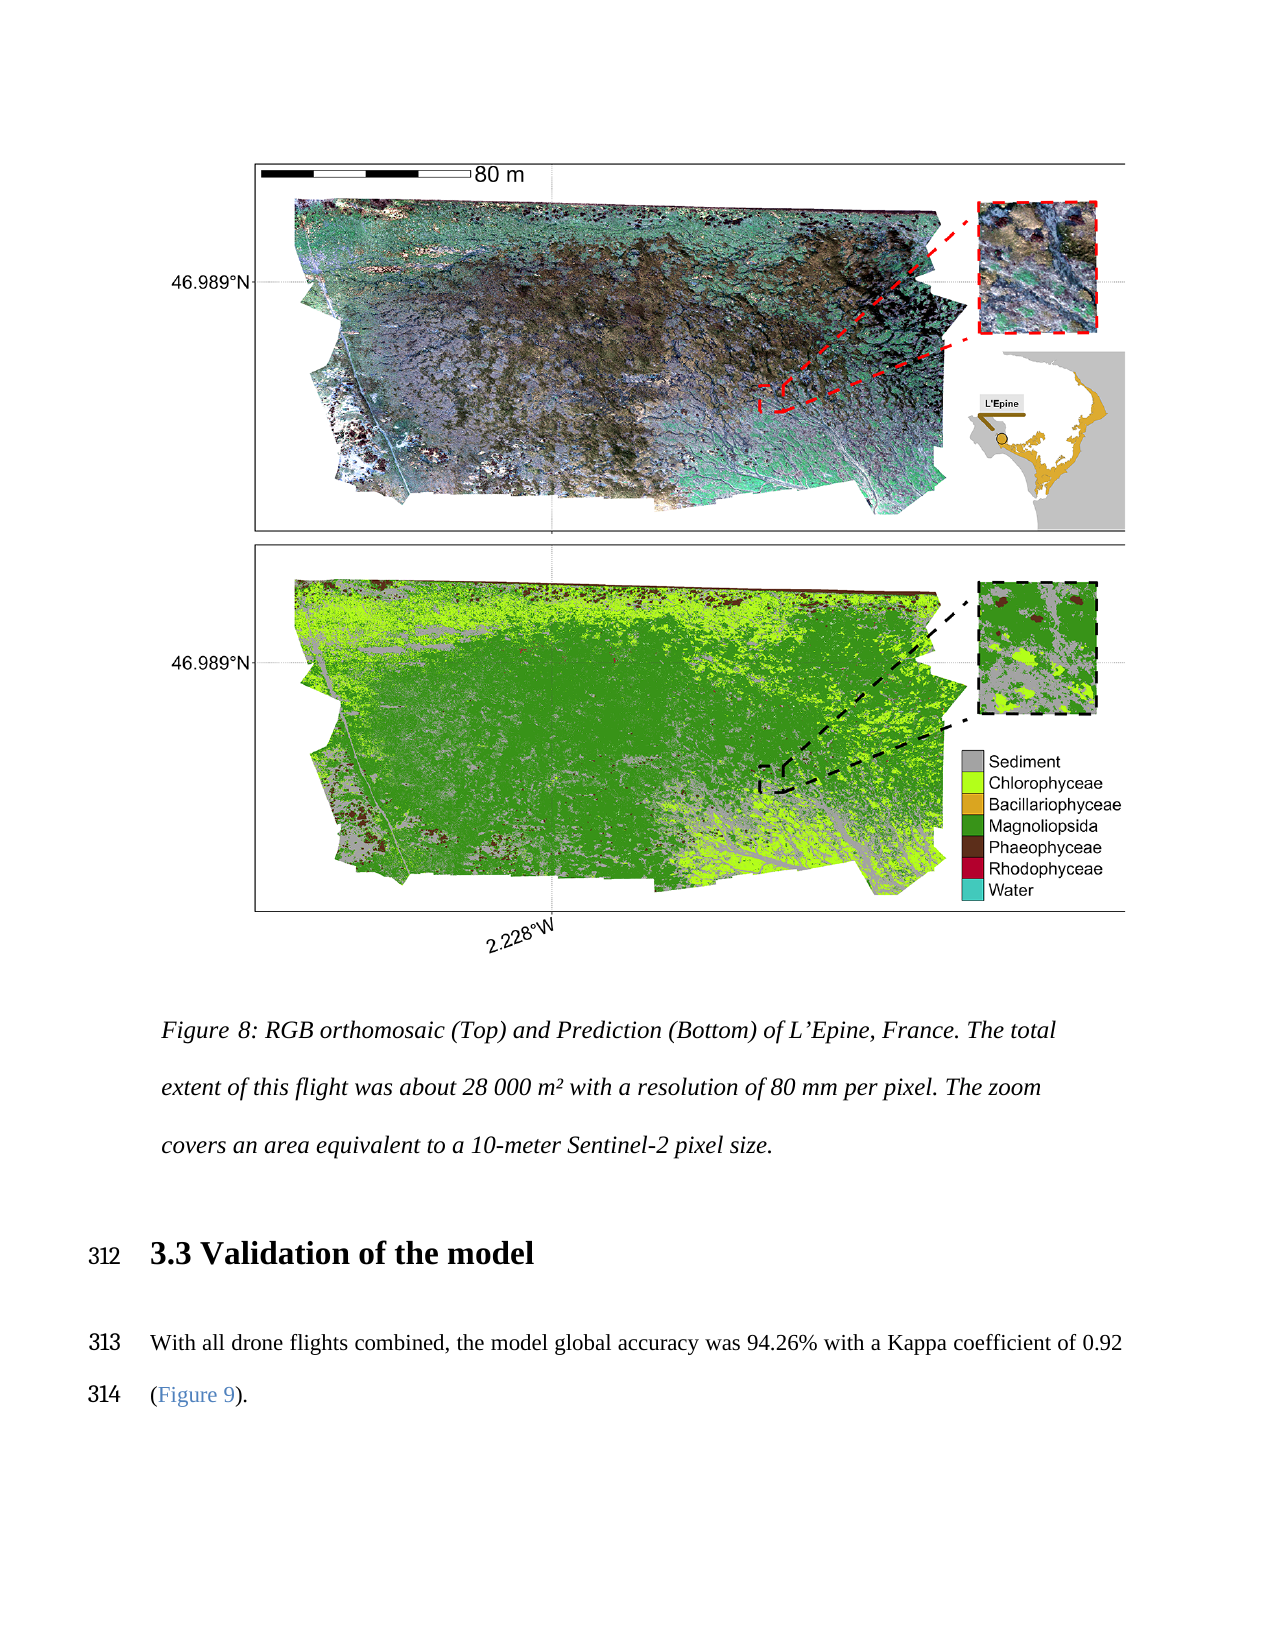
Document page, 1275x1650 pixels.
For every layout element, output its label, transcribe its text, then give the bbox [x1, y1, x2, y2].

subtitle 3.3 Validation of the model [150, 1233, 1125, 1271]
picture [161, 153, 1125, 968]
text With all drone flights combined, the model global accuracy was 94.26% with a Kappa coefficient of 0.92 (Figure 9). [150, 1328, 1125, 1408]
table_header Figure 8: RGB orthomosaic (Top) and Prediction (Bottom) of L’Epine, France. The total extent of this flight was about 28 000 m² with a resolution of 80 mm per pixel. The zoom covers an area equivalent to a 10-meter Sentinel-2 pixel size. [150, 150, 1125, 1212]
